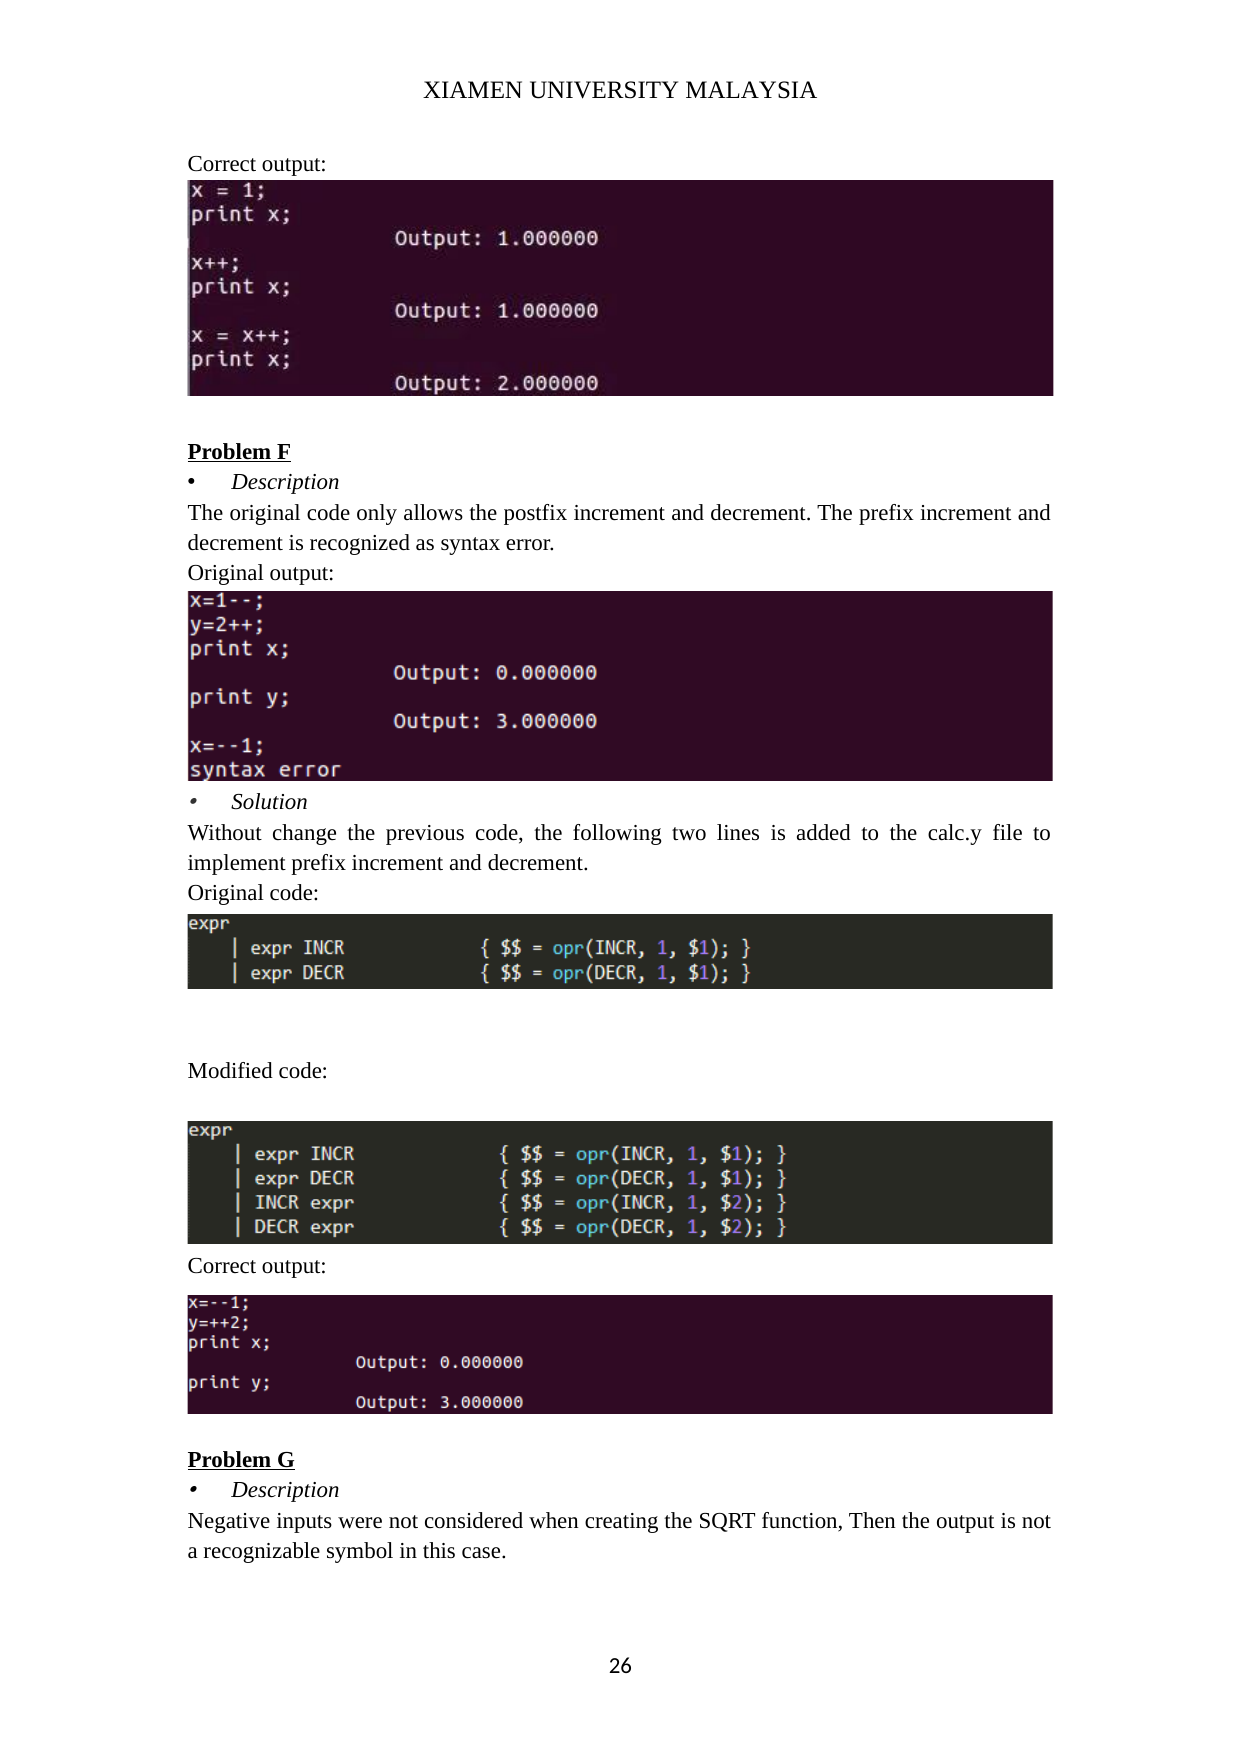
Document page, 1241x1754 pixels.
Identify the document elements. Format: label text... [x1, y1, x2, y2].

list Solution [187, 781, 1053, 815]
text Negative inputs were not considered when creating the SQRT function, Then the output is not a recognizable symbol in this case. [187, 1507, 1053, 1563]
text Without change the previous code, the following two lines is added to the calc.y file to implement prefix increment and decrement. [187, 819, 1053, 875]
text Correct output: [187, 150, 1053, 176]
text Correct output: [187, 1244, 1053, 1278]
list Description [187, 1477, 1053, 1503]
picture [187, 591, 1053, 781]
text Problem G [187, 1414, 1053, 1473]
text The original code only allows the postfix increment and decrement. The prefix increment and decrement is recognized as syntax error. [187, 499, 1053, 555]
picture [187, 1295, 1053, 1414]
picture [187, 1121, 1053, 1244]
picture [187, 914, 1053, 989]
text Original code: [187, 879, 1053, 905]
text Original output: [187, 559, 1053, 585]
list Description [187, 468, 1053, 495]
picture [187, 180, 1054, 396]
text Modified code: [187, 1057, 1053, 1083]
text Problem F [187, 438, 1053, 464]
